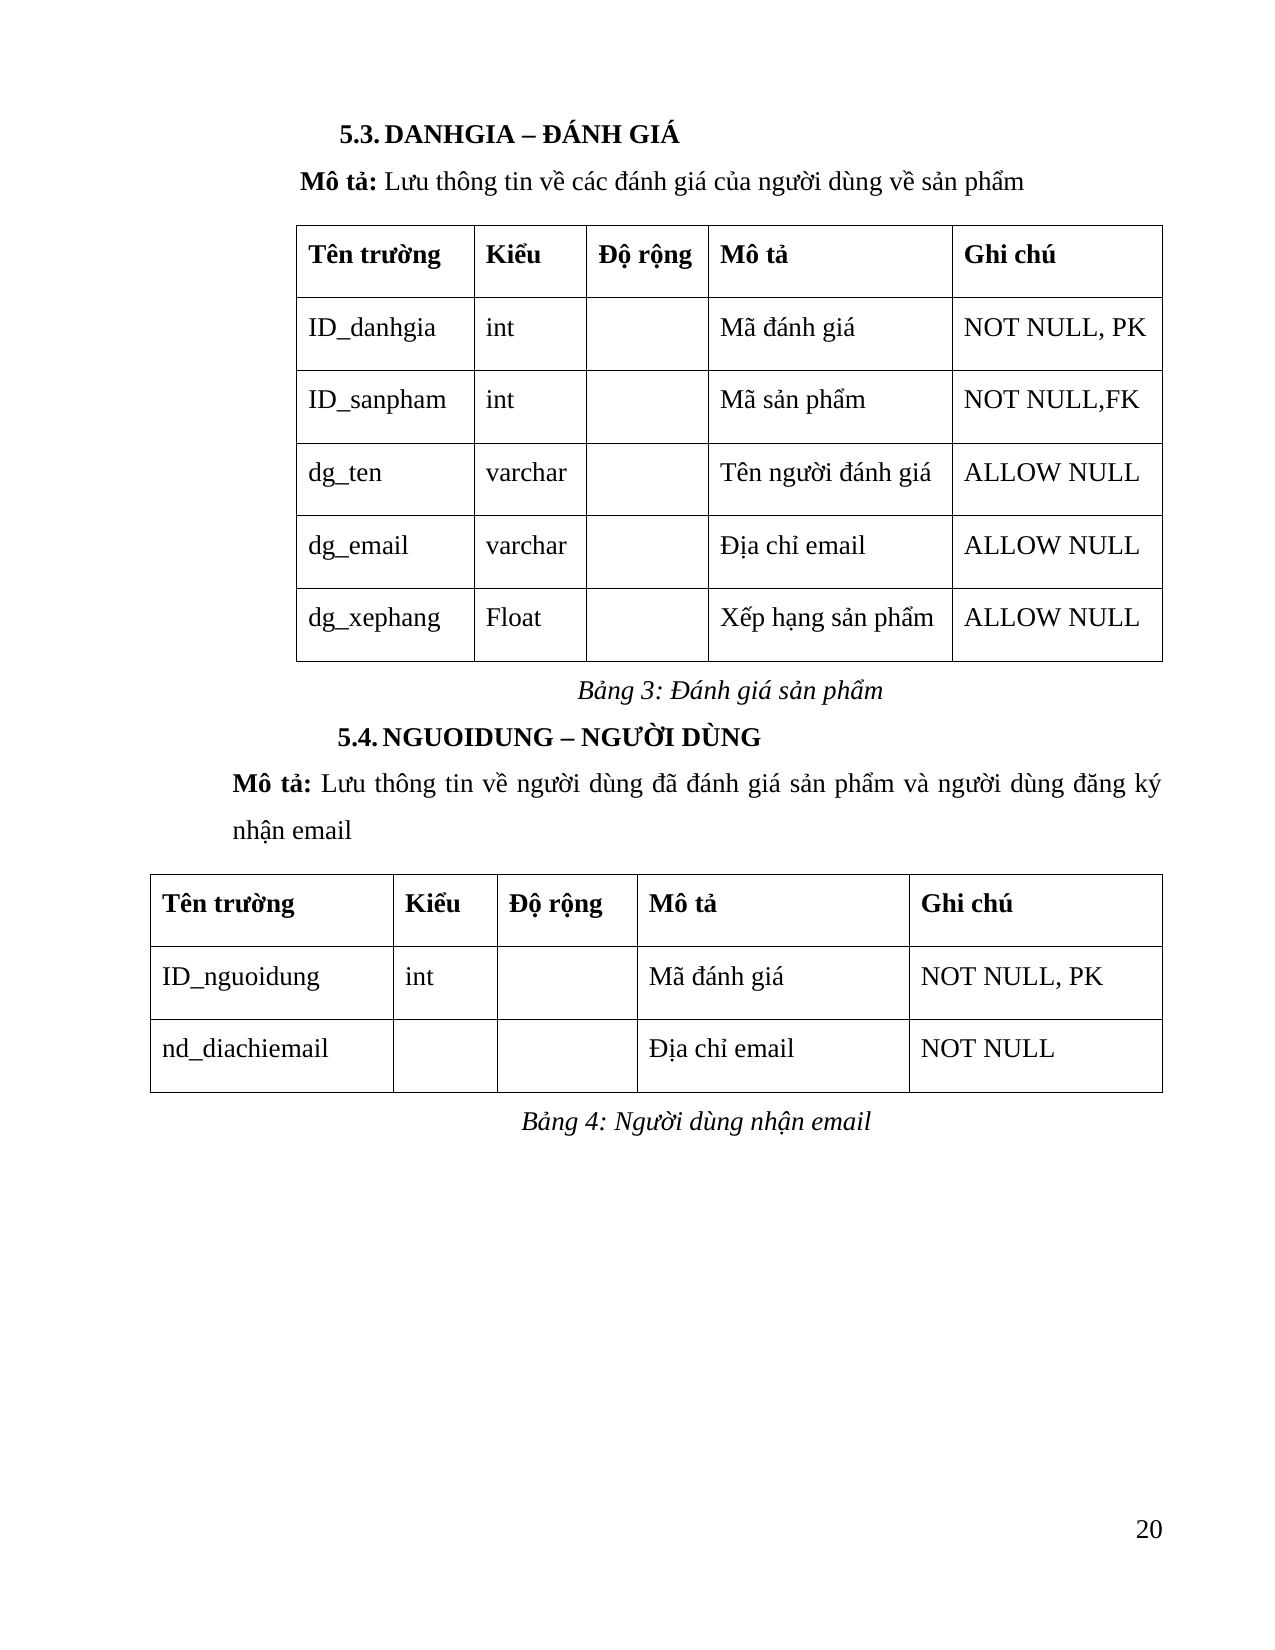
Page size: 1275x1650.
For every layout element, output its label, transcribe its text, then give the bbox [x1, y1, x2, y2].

list DANHGIA – ĐÁNH GIÁ [339, 119, 1162, 150]
table_cell [498, 947, 637, 1019]
table_cell Float [475, 589, 586, 661]
table_cell dg_email [297, 516, 474, 588]
list Bảng 3: Đánh giá sản phẩm [300, 674, 1162, 705]
table_cell int [475, 371, 586, 443]
table_cell Mã đánh giá [638, 947, 909, 1019]
table_header Kiểu [394, 875, 497, 946]
table_cell nd_diachiemail [151, 1020, 393, 1092]
table_cell ALLOW NULL [953, 516, 1162, 588]
table_cell [498, 1020, 637, 1092]
table_cell int [475, 298, 586, 370]
list NGUOIDUNG – NGƯỜI DÙNG [337, 721, 1162, 752]
table_cell NOT NULL, PK [910, 947, 1162, 1019]
list Mô tả: Lưu thông tin về người dùng đã đánh giá sản phẩm và người dùng đăng ký nhận email [232, 768, 1162, 845]
table_cell Địa chỉ email [709, 516, 952, 588]
table_header Ghi chú [910, 875, 1162, 946]
table_header Ghi chú [953, 226, 1162, 297]
table_cell ID_danhgia [297, 298, 474, 370]
table_header Độ rộng [498, 875, 637, 946]
table_cell Mã đánh giá [709, 298, 952, 370]
table_cell [394, 1020, 497, 1092]
table_cell [587, 371, 708, 443]
table_cell Địa chỉ email [638, 1020, 909, 1092]
table_cell varchar [475, 516, 586, 588]
table_cell ID_sanpham [297, 371, 474, 443]
table_cell ID_nguoidung [151, 947, 393, 1019]
table_header Độ rộng [587, 226, 708, 297]
table_header Tên trường [151, 875, 393, 946]
table_cell [587, 444, 708, 515]
table_cell Tên người đánh giá [709, 444, 952, 515]
table_cell Xếp hạng sản phẩm [709, 589, 952, 661]
table_cell varchar [475, 444, 586, 515]
table_cell NOT NULL, PK [953, 298, 1162, 370]
table_cell [587, 298, 708, 370]
table_header Kiểu [475, 226, 586, 297]
table_cell int [394, 947, 497, 1019]
table_cell ALLOW NULL [953, 444, 1162, 515]
table_header Mô tả [709, 226, 952, 297]
table_cell NOT NULL,FK [953, 371, 1162, 443]
table_cell dg_xephang [297, 589, 474, 661]
table_cell [587, 589, 708, 661]
table_cell Mã sản phẩm [709, 371, 952, 443]
table_cell ALLOW NULL [953, 589, 1162, 661]
table_header Mô tả [638, 875, 909, 946]
table_cell dg_ten [297, 444, 474, 515]
list Mô tả: Lưu thông tin về các đánh giá của người dùng về sản phẩm [300, 165, 1162, 196]
table_cell NOT NULL [910, 1020, 1162, 1092]
list Bảng 4: Người dùng nhận email [232, 1105, 1162, 1136]
table_header Tên trường [297, 226, 474, 297]
table_cell [587, 516, 708, 588]
